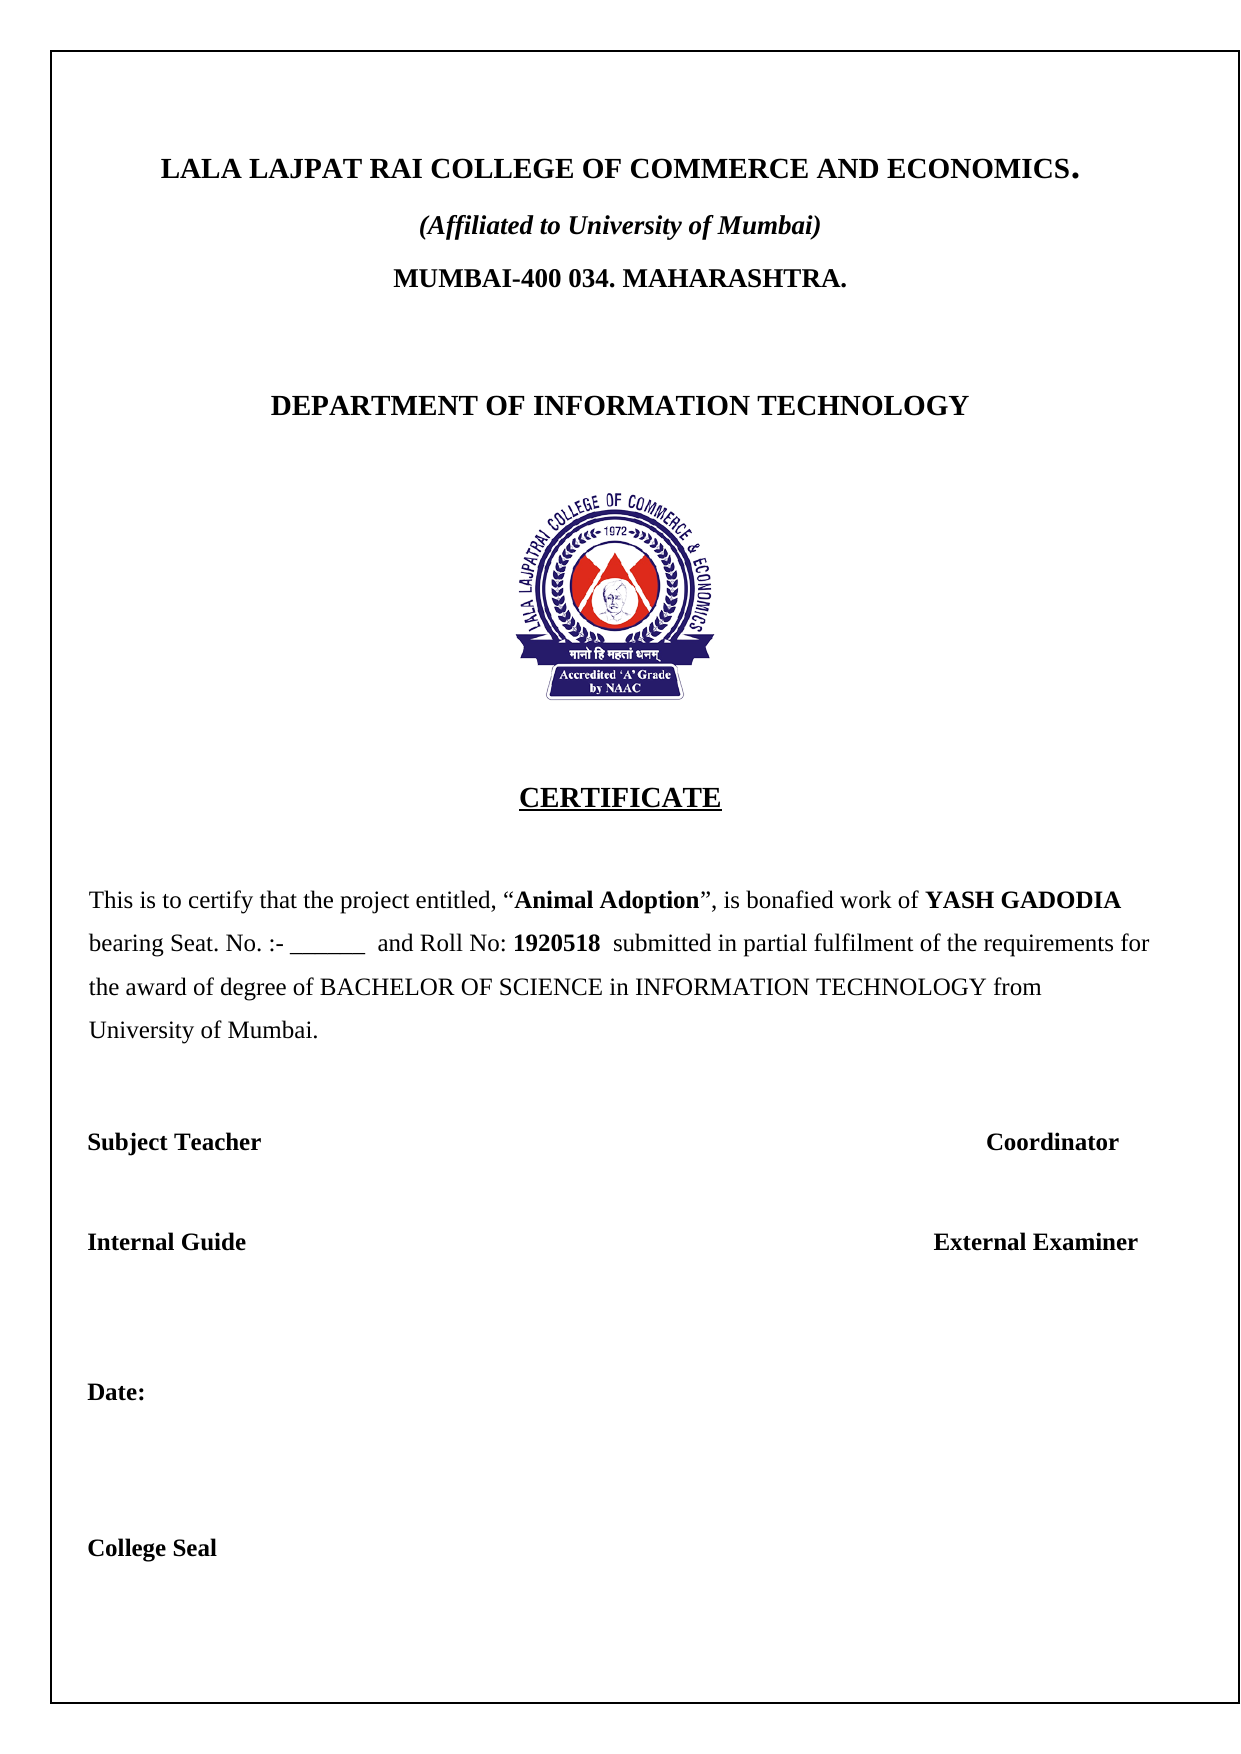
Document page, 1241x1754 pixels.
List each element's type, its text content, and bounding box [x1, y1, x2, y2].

text Date: [87, 1377, 1152, 1406]
text LALA LAJPAT RAI COLLEGE OF COMMERCE AND ECONOMICS. [89, 144, 1152, 187]
text (Affiliated to University of Mumbai) [89, 209, 1152, 240]
text MUMBAI-400 034. MAHARASHTRA. [89, 262, 1152, 293]
text Internal Guide External Examiner [87, 1227, 1152, 1256]
text College Seal [87, 1533, 1152, 1562]
text This is to certify that the project entitled, “Animal Adoption”, is bonafied work of YASH GADODIA bearing Seat. No. :- ______ and Roll No: 1920518 submitted in partial fulfilment of the requirements for the award of degree of BACHELOR OF SCIENCE in INFORMATION TECHNOLOGY from University of Mumbai. [89, 885, 1152, 1043]
text CERTIFICATE [89, 780, 1152, 814]
text DEPARTMENT OF INFORMATION TECHNOLOGY [89, 388, 1152, 422]
picture [503, 485, 726, 707]
text Subject Teacher Coordinator [87, 1127, 1152, 1156]
